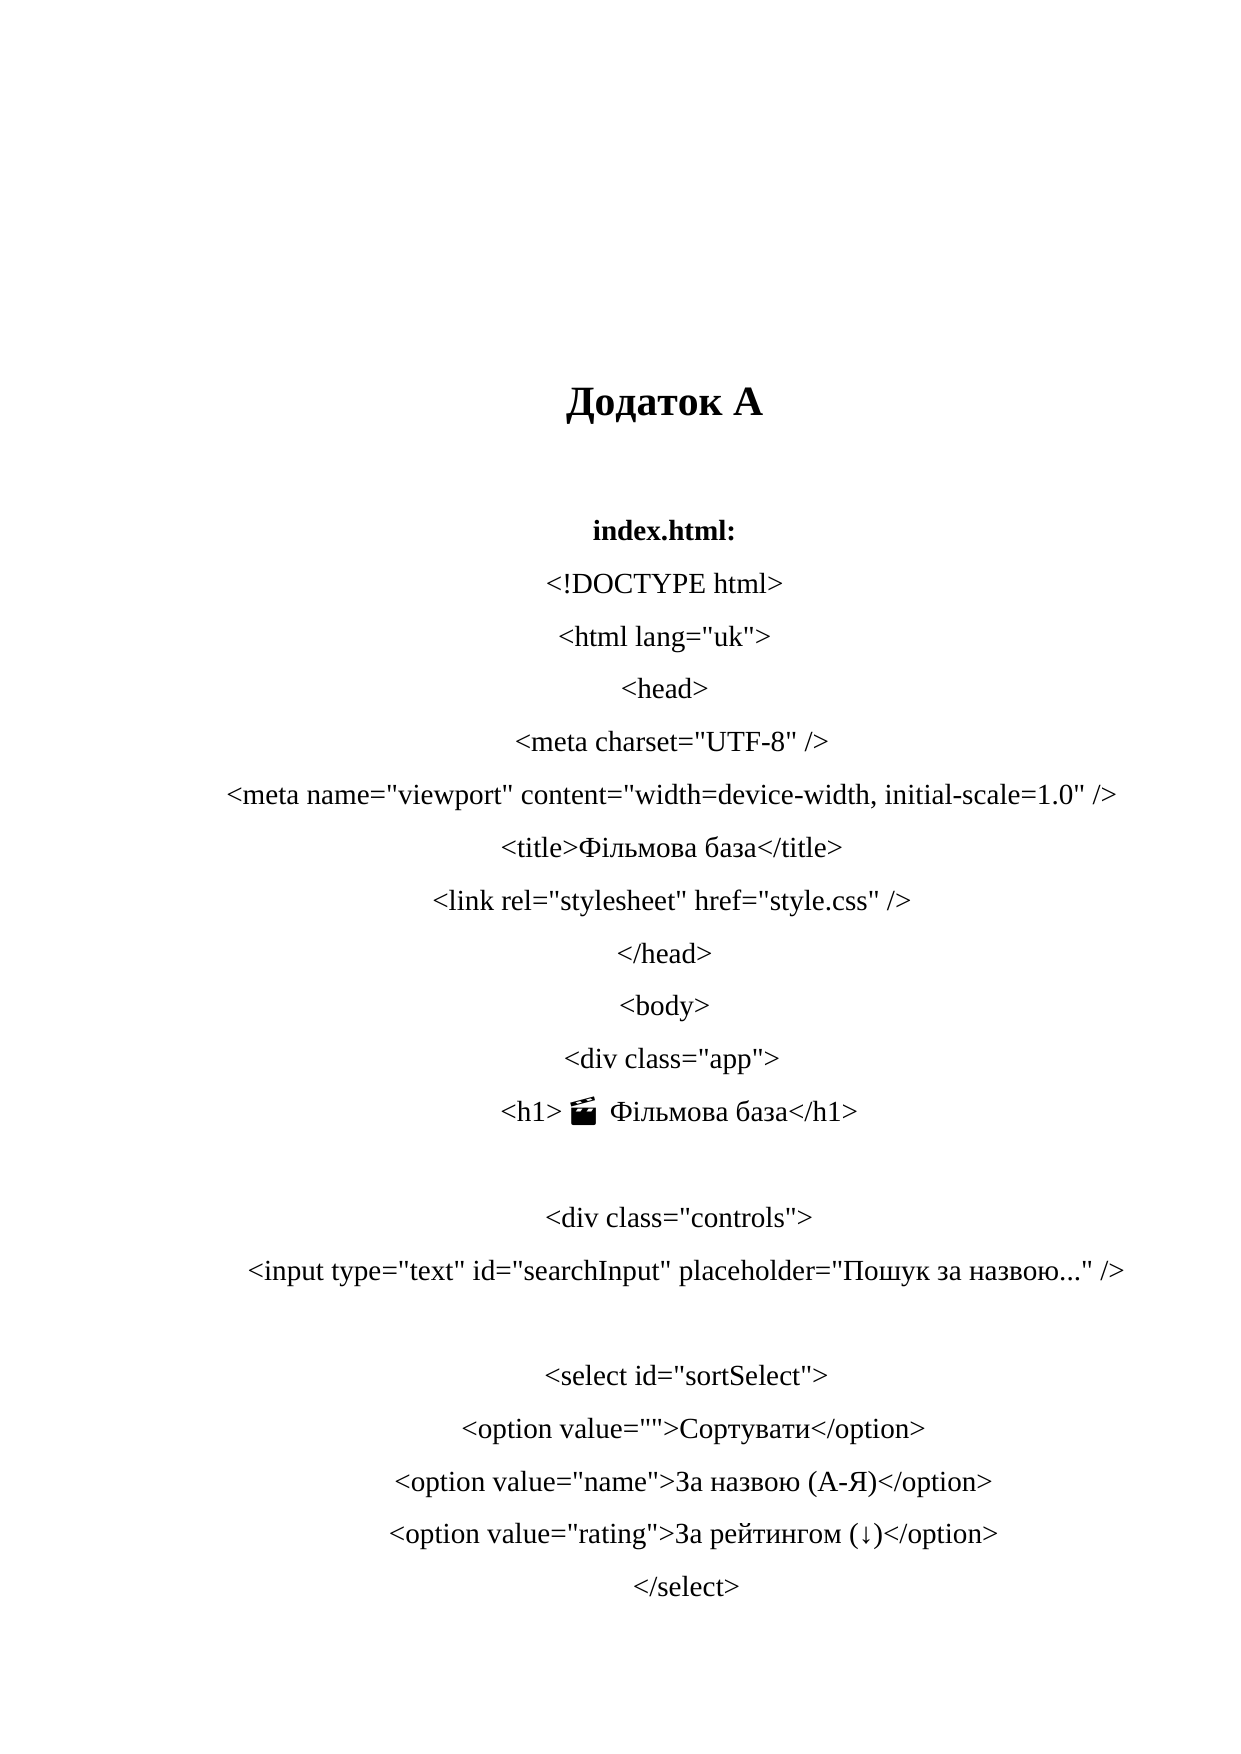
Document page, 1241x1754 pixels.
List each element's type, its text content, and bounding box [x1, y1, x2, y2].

text <html lang="uk"> [177, 619, 1152, 652]
text <link rel="stylesheet" href="style.css" /> [177, 883, 1152, 916]
text <body> [177, 988, 1152, 1022]
text <input type="text" id="searchInput" placeholder="Пошук за назвою..." /> [177, 1253, 1152, 1286]
text <!DOCTYPE html> [177, 566, 1152, 599]
text <div class="app"> [177, 1041, 1152, 1075]
text </select> [177, 1569, 1152, 1603]
text <option value="">Сортувати</option> [177, 1411, 1152, 1444]
text <option value="name">За назвою (А-Я)</option> [177, 1464, 1152, 1497]
text <meta charset="UTF-8" /> [177, 724, 1152, 758]
text index.html: [177, 513, 1152, 547]
text </head> [177, 936, 1152, 969]
text Додаток А [177, 377, 1152, 424]
text <div class="controls"> [177, 1200, 1152, 1233]
text <option value="rating">За рейтингом (↓)</option> [177, 1517, 1152, 1550]
text <meta name="viewport" content="width=device-width, initial-scale=1.0" /> [177, 777, 1152, 811]
text <title>Фільмова база</title> [177, 830, 1152, 864]
text <head> [177, 672, 1152, 705]
text <h1>🎬 Фільмова база</h1> [177, 1094, 1152, 1128]
text <select id="sortSelect"> [177, 1358, 1152, 1392]
